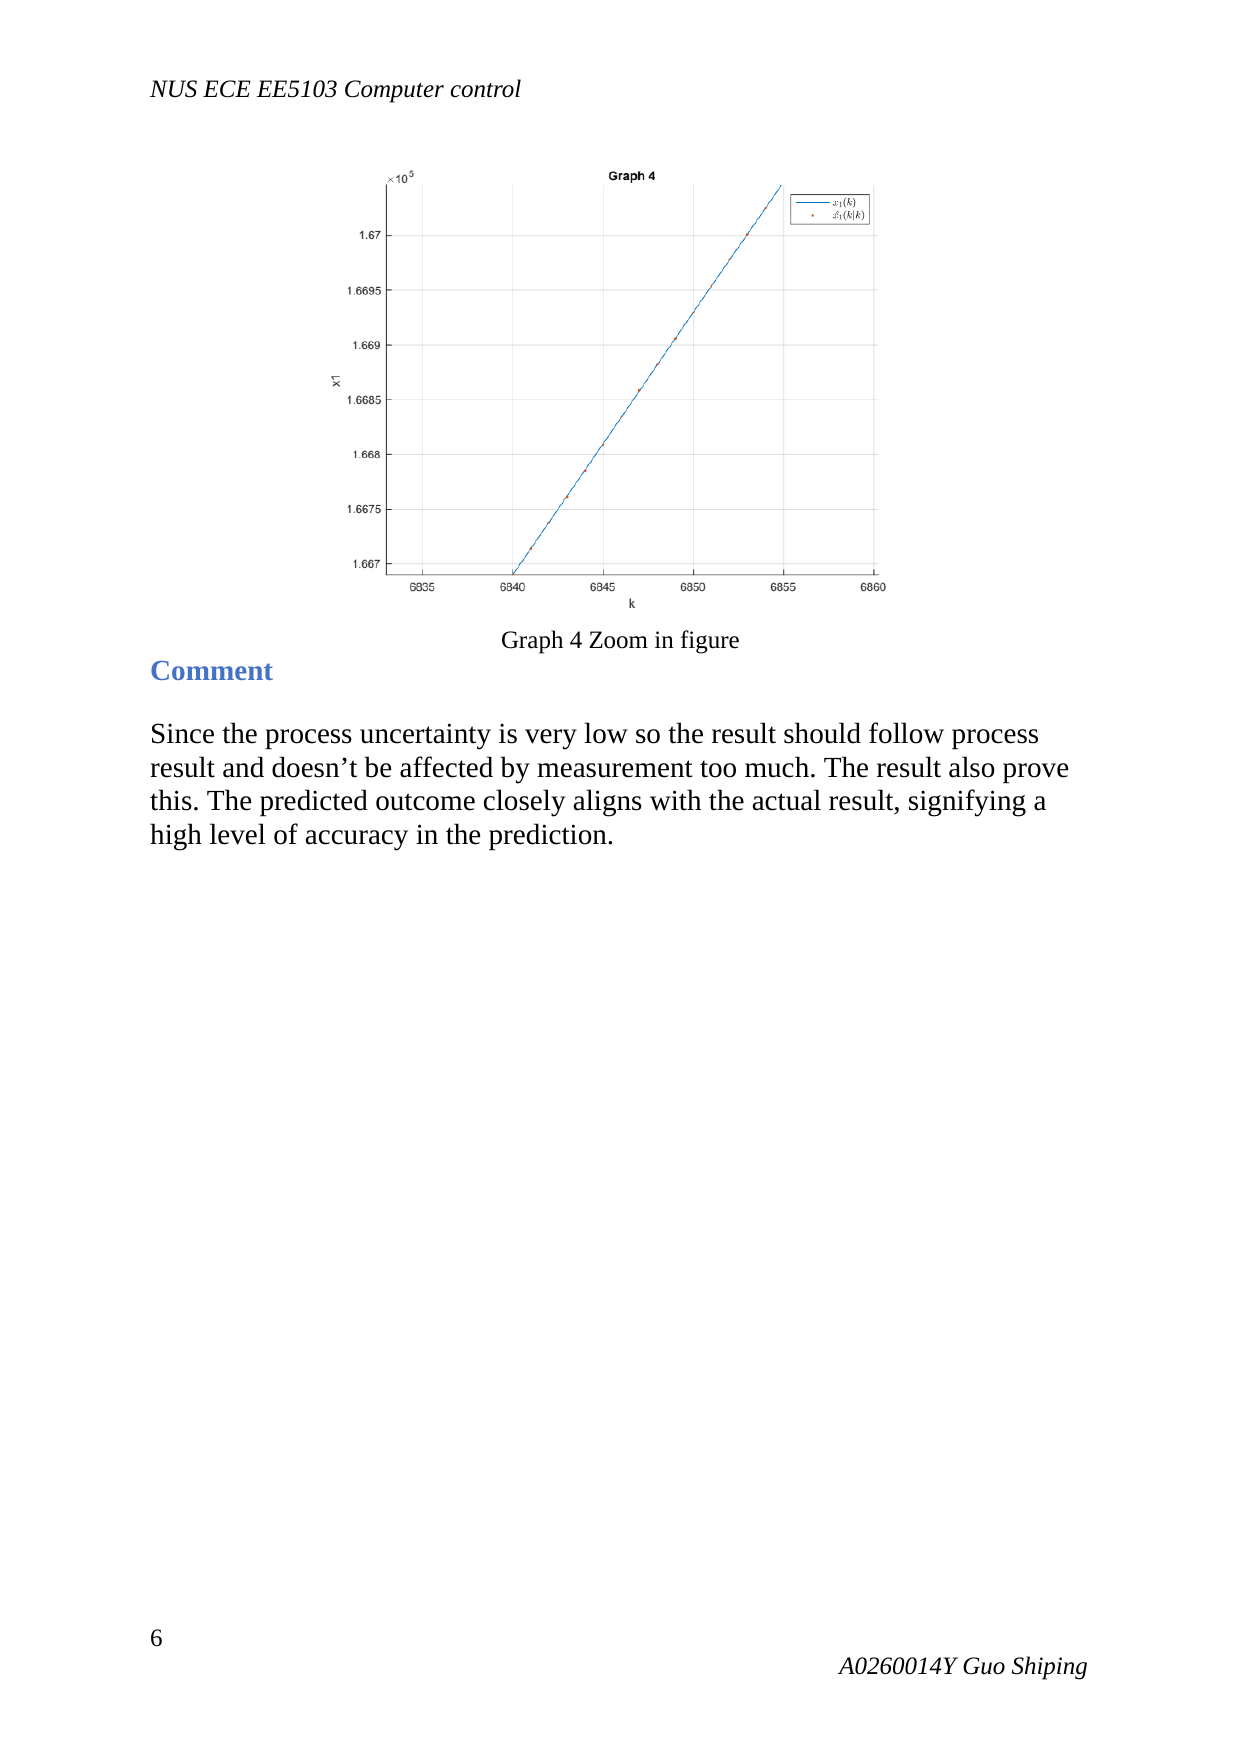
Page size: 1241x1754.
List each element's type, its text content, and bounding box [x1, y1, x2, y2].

text Graph 4 Zoom in figure [150, 625, 1090, 653]
text Comment [150, 653, 1090, 687]
text Since the process uncertainty is very low so the result should follow process result and doesn’t be affected by measurement too much. The result also prove this. The predicted outcome closely aligns with the actual result, signifying a high level of accuracy in the prediction. [150, 716, 1090, 850]
